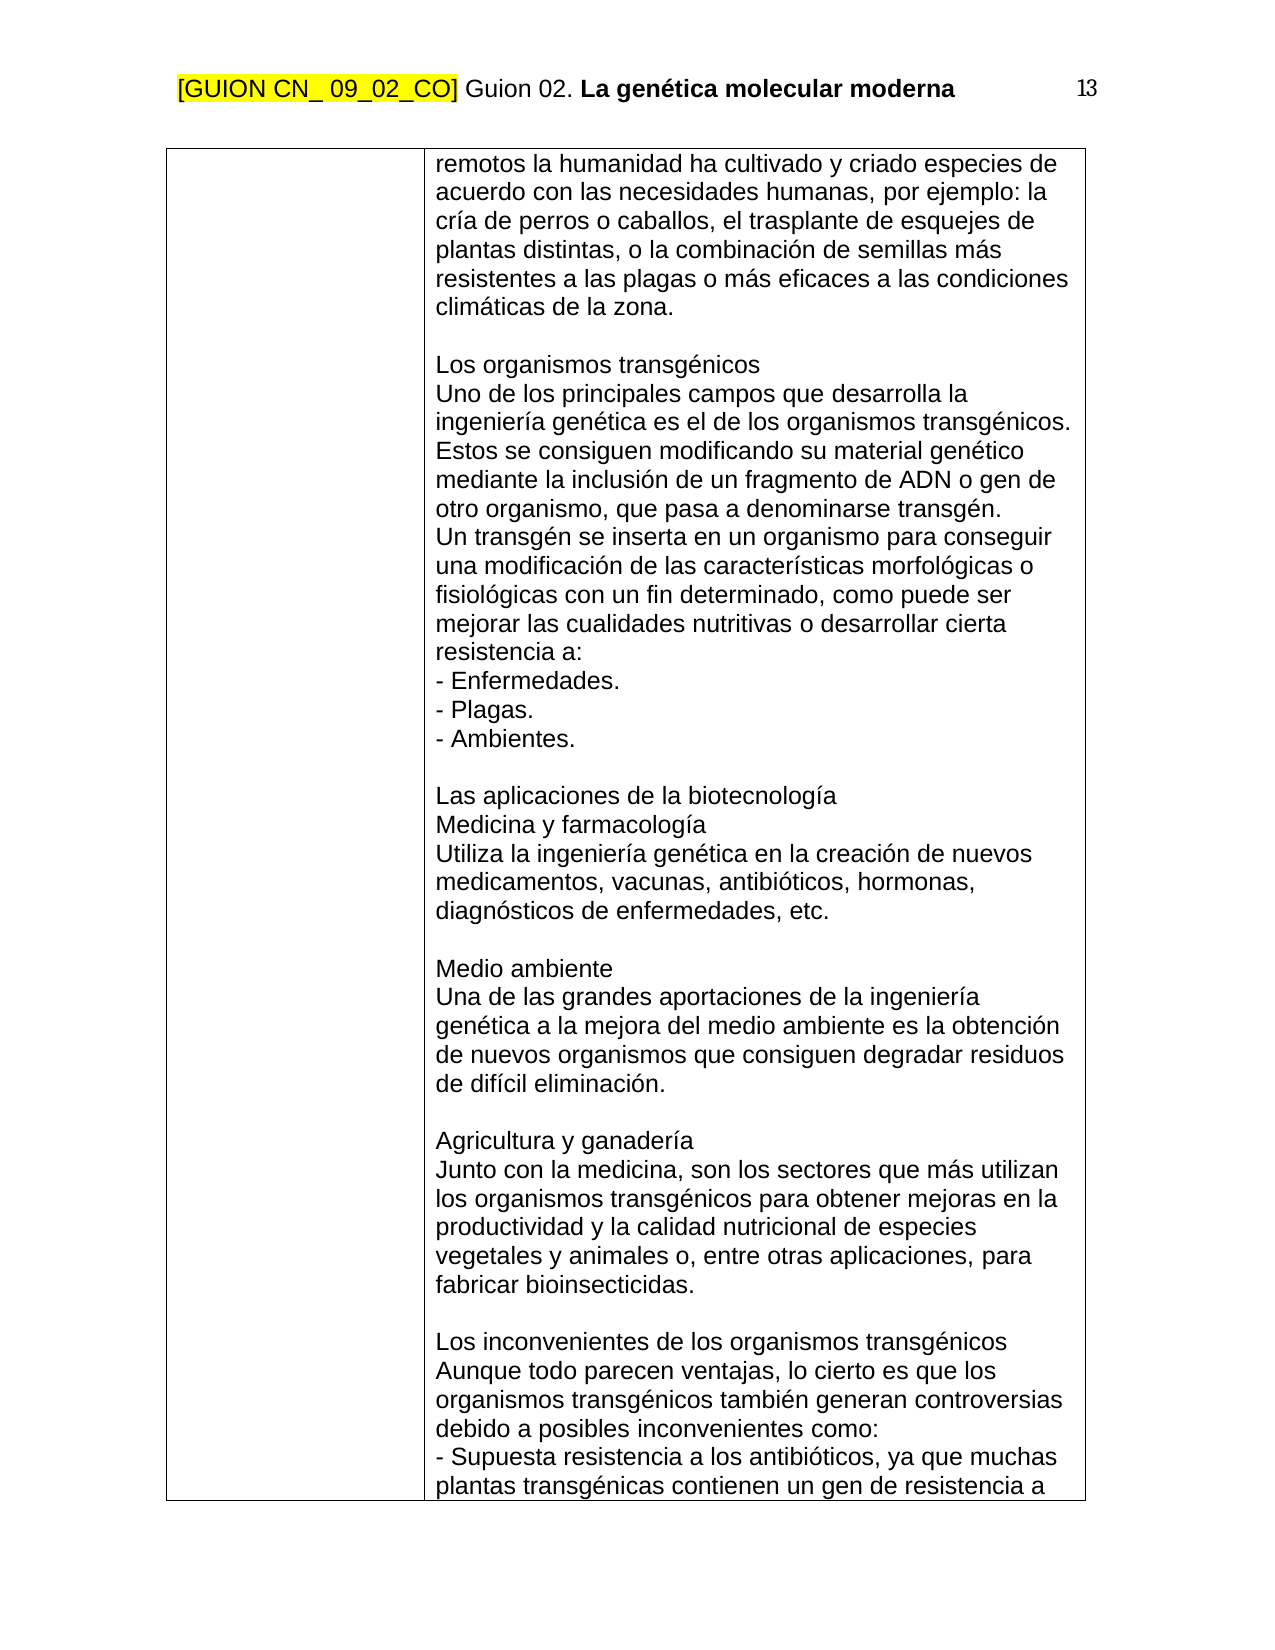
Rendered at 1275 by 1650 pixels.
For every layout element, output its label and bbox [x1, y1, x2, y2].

table_cell [167, 149, 424, 1500]
table_cell [425, 149, 1085, 1500]
